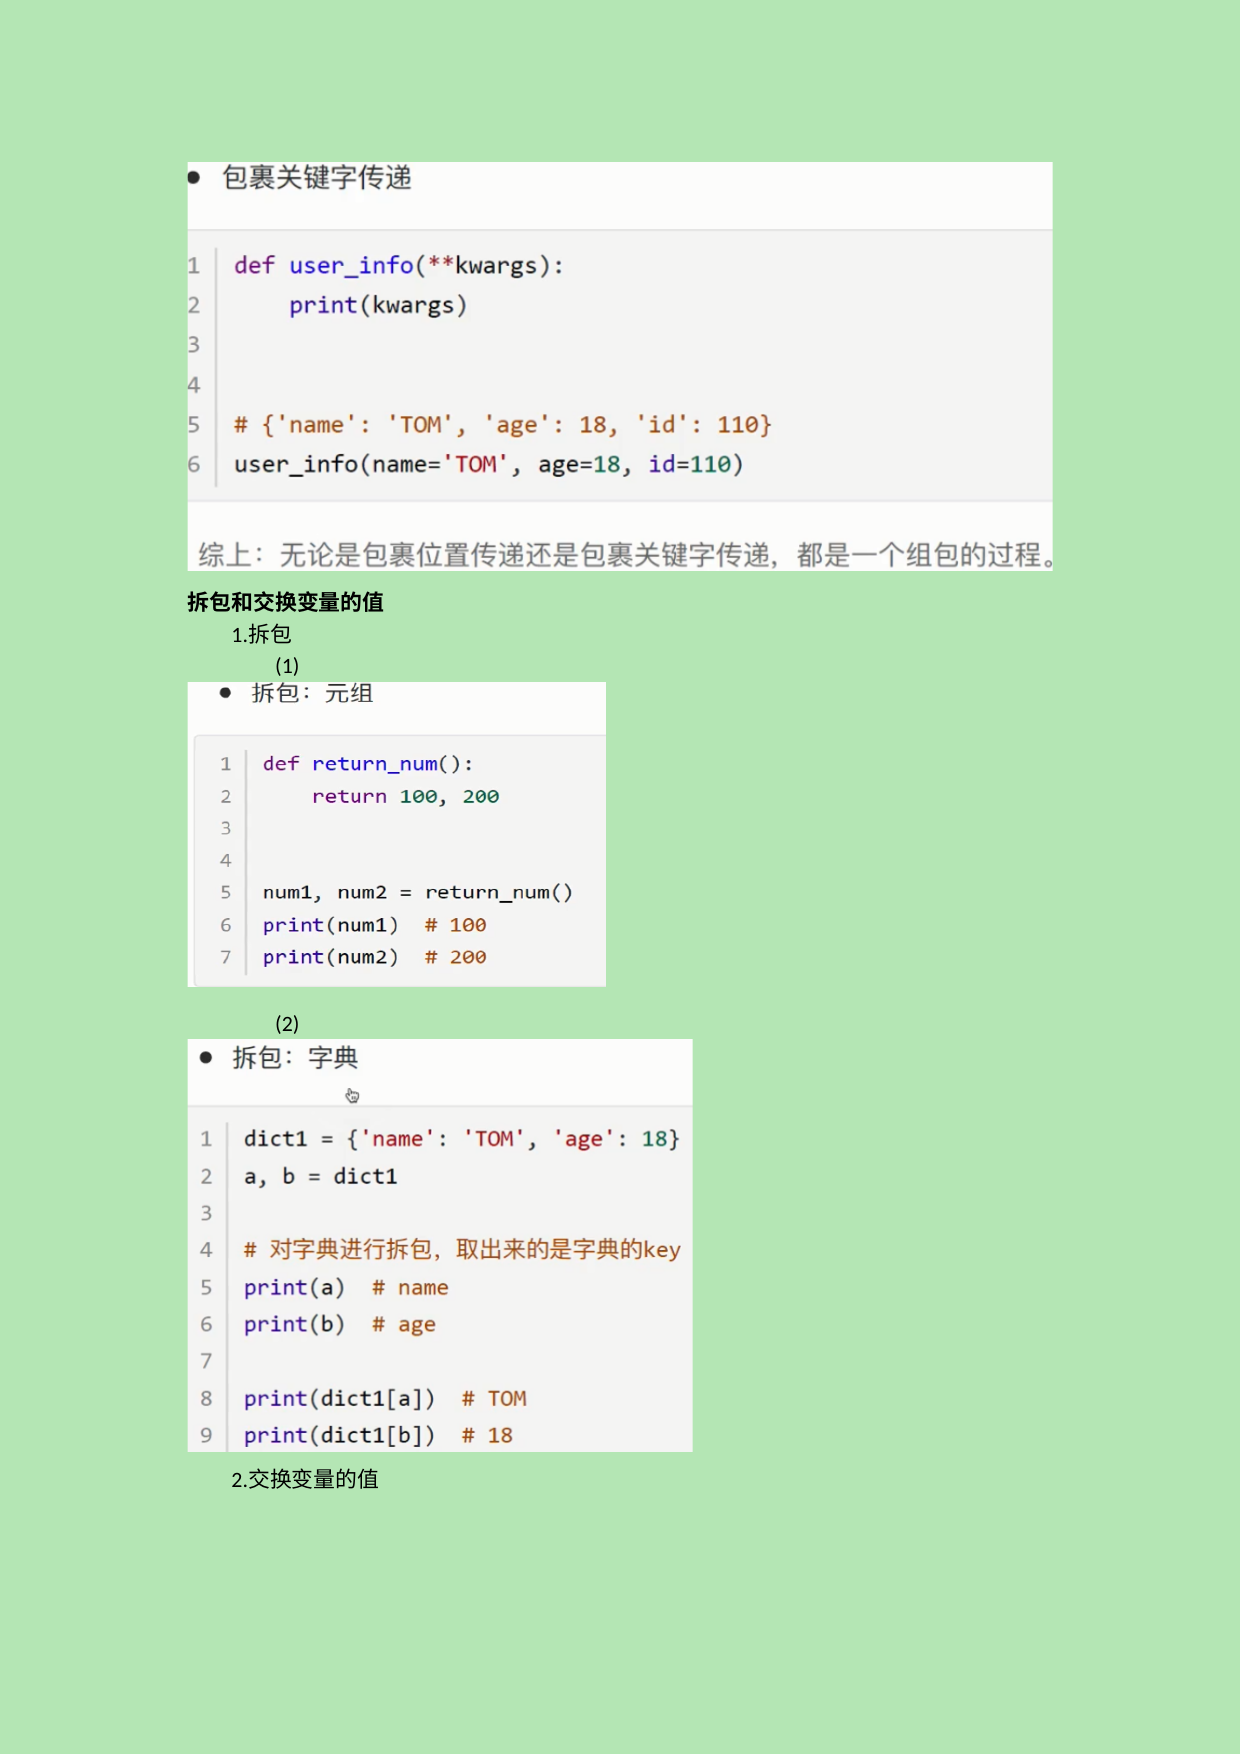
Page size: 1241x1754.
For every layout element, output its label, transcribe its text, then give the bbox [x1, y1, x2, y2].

text 1.拆包 [187, 617, 1053, 649]
picture [187, 162, 1053, 571]
picture [187, 1039, 693, 1452]
subtitle 拆包和交换变量的值 [187, 584, 1053, 617]
text 2.交换变量的值 [187, 1462, 1053, 1494]
text (1) [187, 649, 1053, 682]
picture [187, 682, 606, 987]
text (2) [187, 1007, 1053, 1039]
